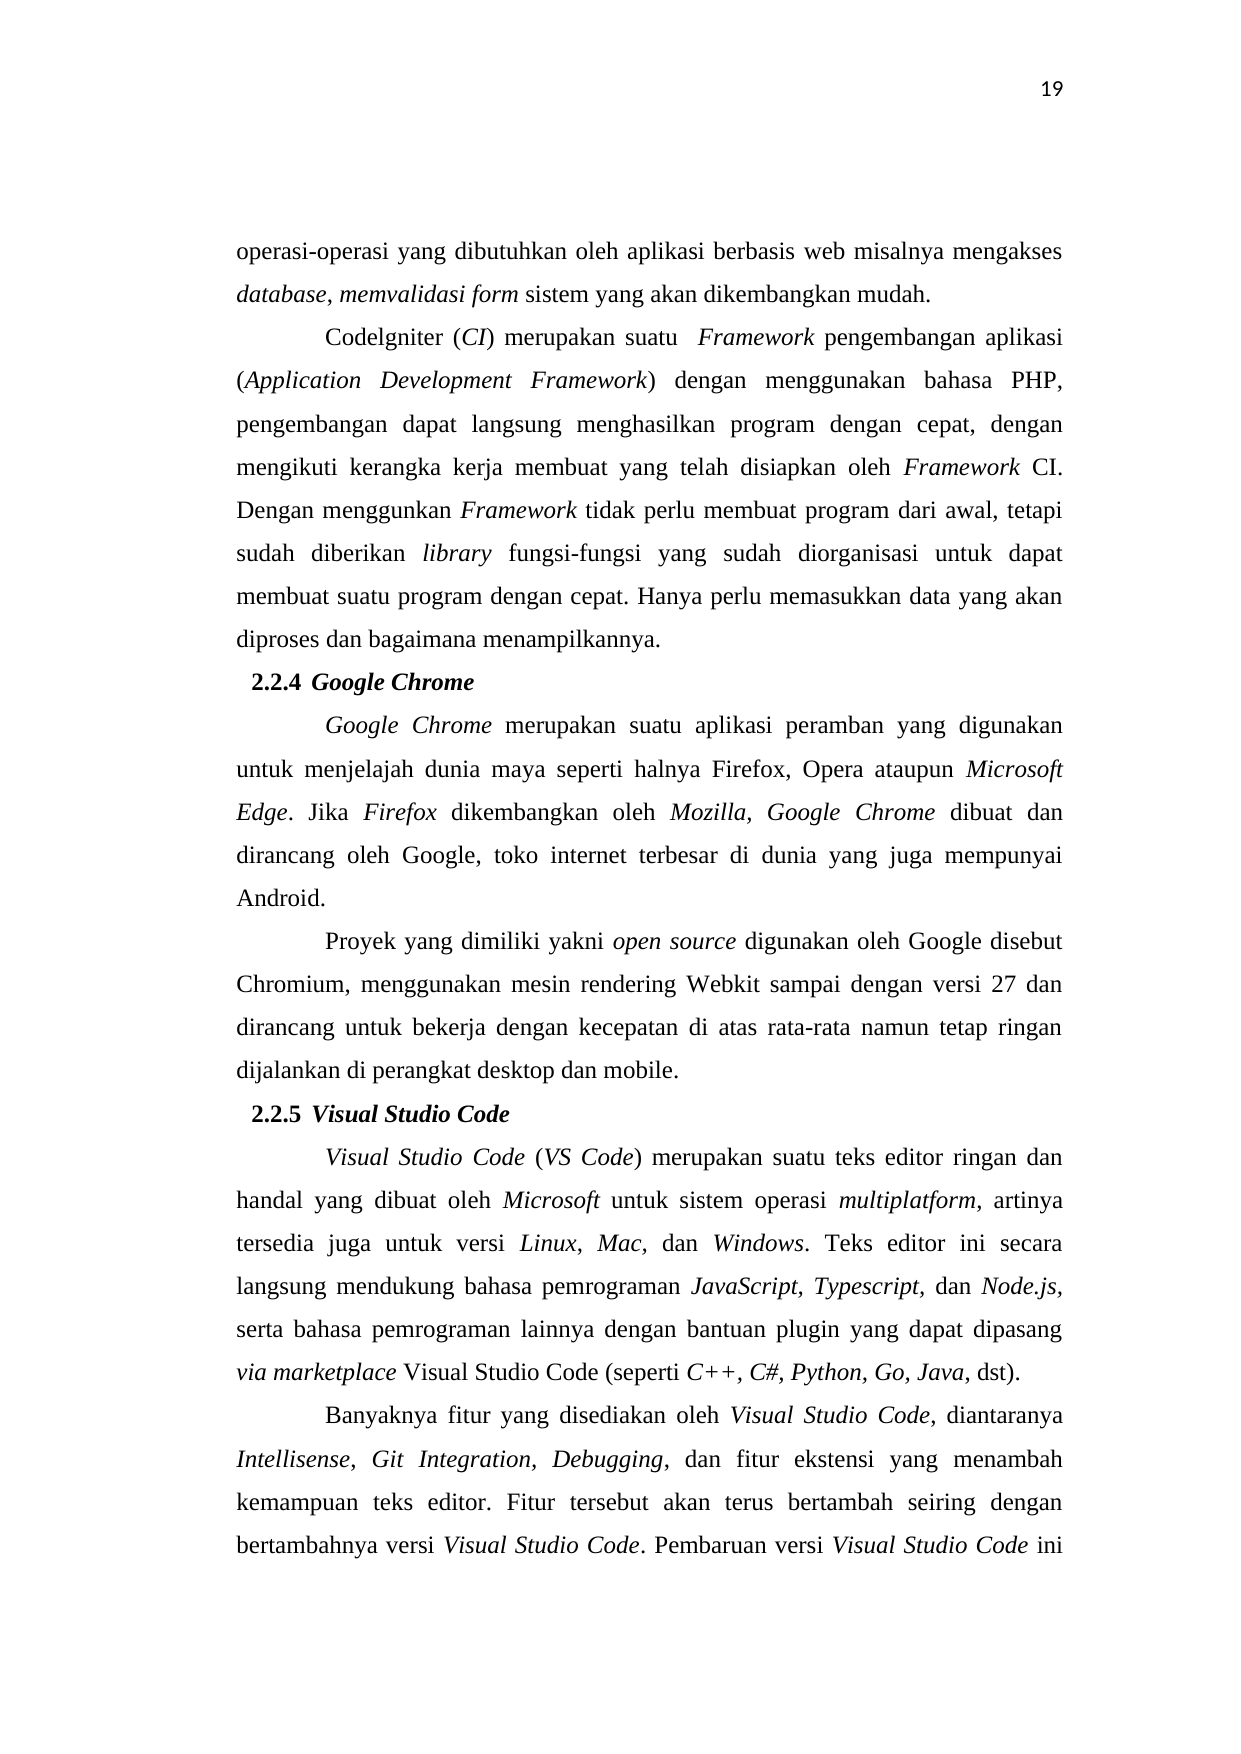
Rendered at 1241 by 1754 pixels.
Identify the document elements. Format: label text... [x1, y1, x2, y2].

text Proyek yang dimiliki yakni open source digunakan oleh Google disebut Chromium, menggunakan mesin rendering Webkit sampai dengan versi 27 dan dirancang untuk bekerja dengan kecepatan di atas rata-rata namun tetap ringan dijalankan di perangkat desktop dan mobile. [236, 926, 1063, 1084]
text Visual Studio Code (VS Code) merupakan suatu teks editor ringan dan handal yang dibuat oleh Microsoft untuk sistem operasi multiplatform, artinya tersedia juga untuk versi Linux, Mac, dan Windows. Teks editor ini secara langsung mendukung bahasa pemrograman JavaScript, Typescript, dan Node.js, serta bahasa pemrograman lainnya dengan bantuan plugin yang dapat dipasang via marketplace Visual Studio Code (seperti C++, C#, Python, Go, Java, dst). [236, 1142, 1063, 1386]
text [236, 1401, 1063, 1559]
subtitle Google Chrome [251, 667, 1063, 696]
subtitle Visual Studio Code [251, 1099, 1063, 1127]
text Codelgniter (CI) merupakan suatu Framework pengembangan aplikasi (Application Development Framework) dengan menggunakan bahasa PHP, pengembangan dapat langsung menghasilkan program dengan cepat, dengan mengikuti kerangka kerja membuat yang telah disiapkan oleh Framework CI. Dengan menggunkan Framework tidak perlu membuat program dari awal, tetapi sudah diberikan library fungsi-fungsi yang sudah diorganisasi untuk dapat membuat suatu program dengan cepat. Hanya perlu memasukkan data yang akan diproses dan bagaimana menampilkannya. [236, 322, 1063, 653]
text Google Chrome merupakan suatu aplikasi peramban yang digunakan untuk menjelajah dunia maya seperti halnya Firefox, Opera ataupun Microsoft Edge. Jika Firefox dikembangkan oleh Mozilla, Google Chrome dibuat dan dirancang oleh Google, toko internet terbesar di dunia yang juga mempunyai Android. [236, 711, 1063, 912]
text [236, 236, 1063, 308]
